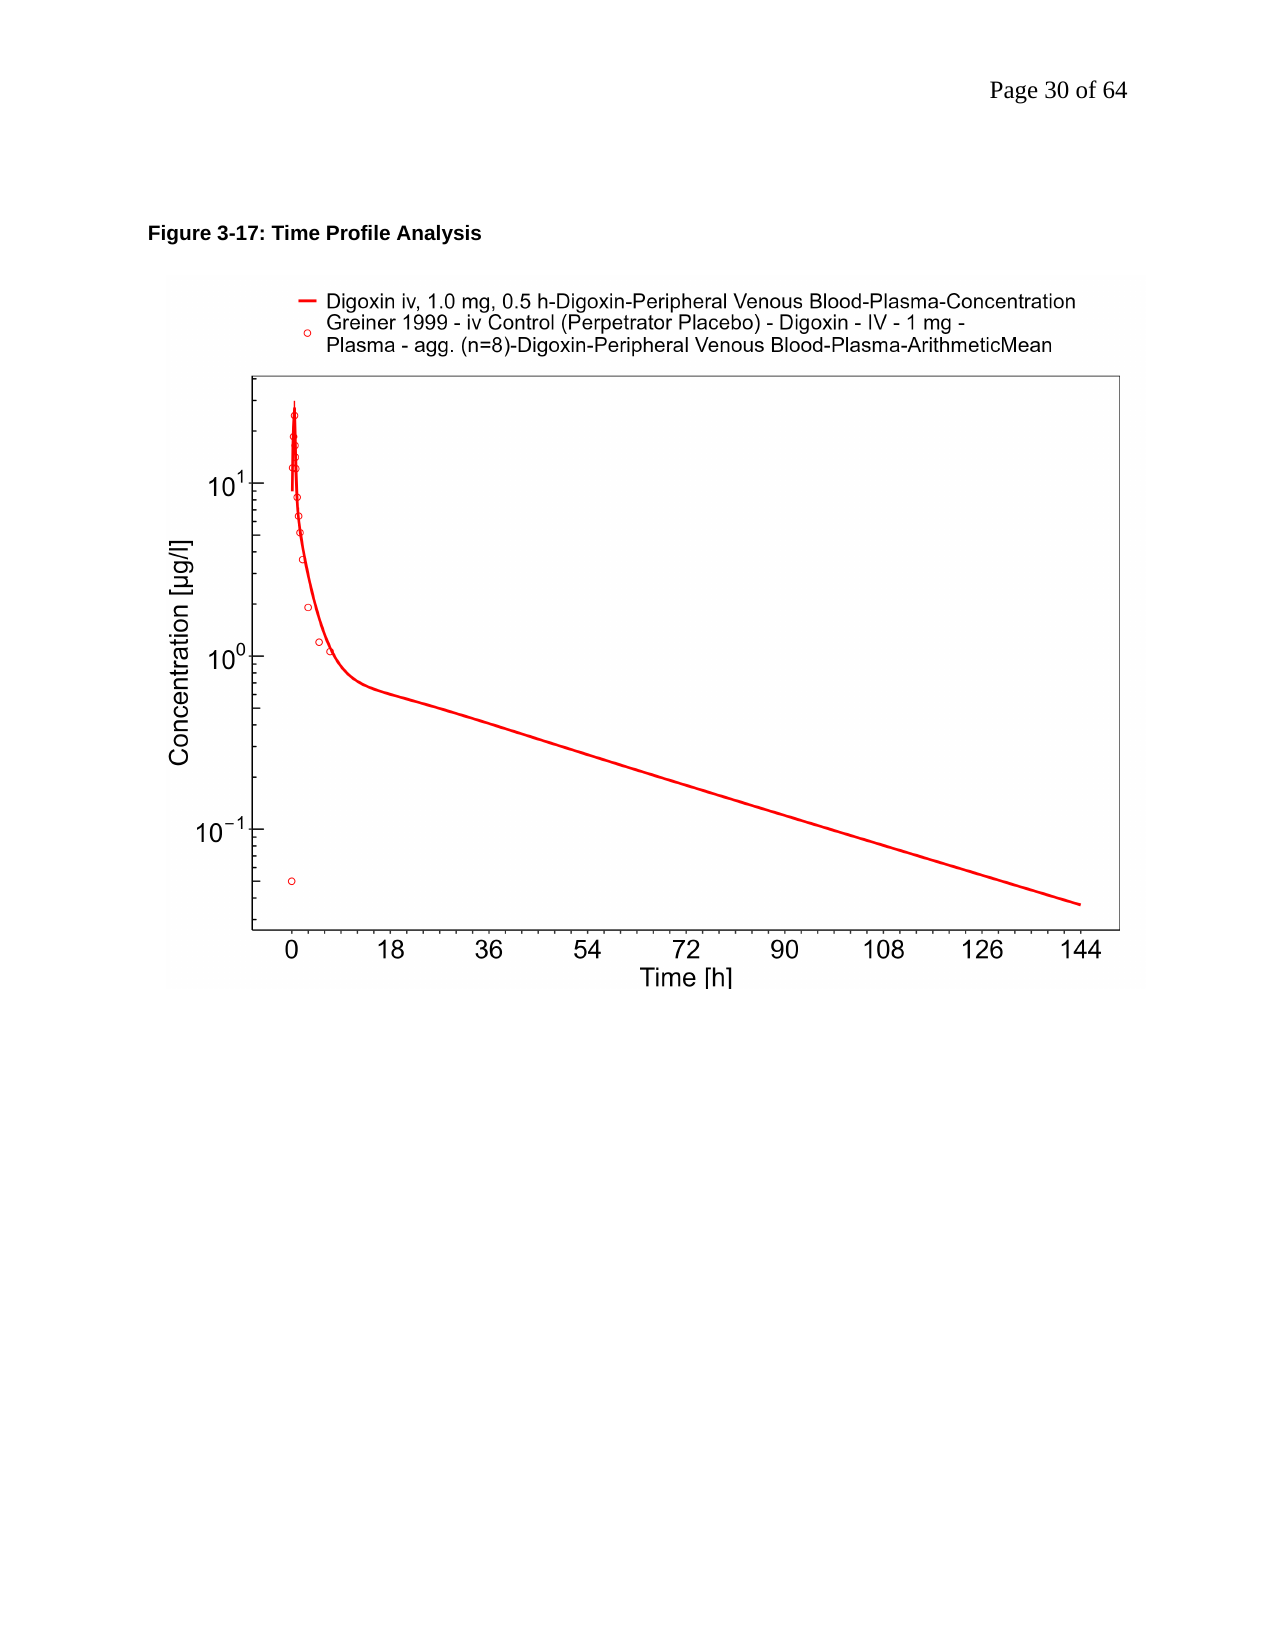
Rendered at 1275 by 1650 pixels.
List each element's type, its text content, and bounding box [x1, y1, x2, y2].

text Figure 3-17: Time Profile Analysis [148, 221, 1127, 245]
picture [166, 275, 1146, 989]
